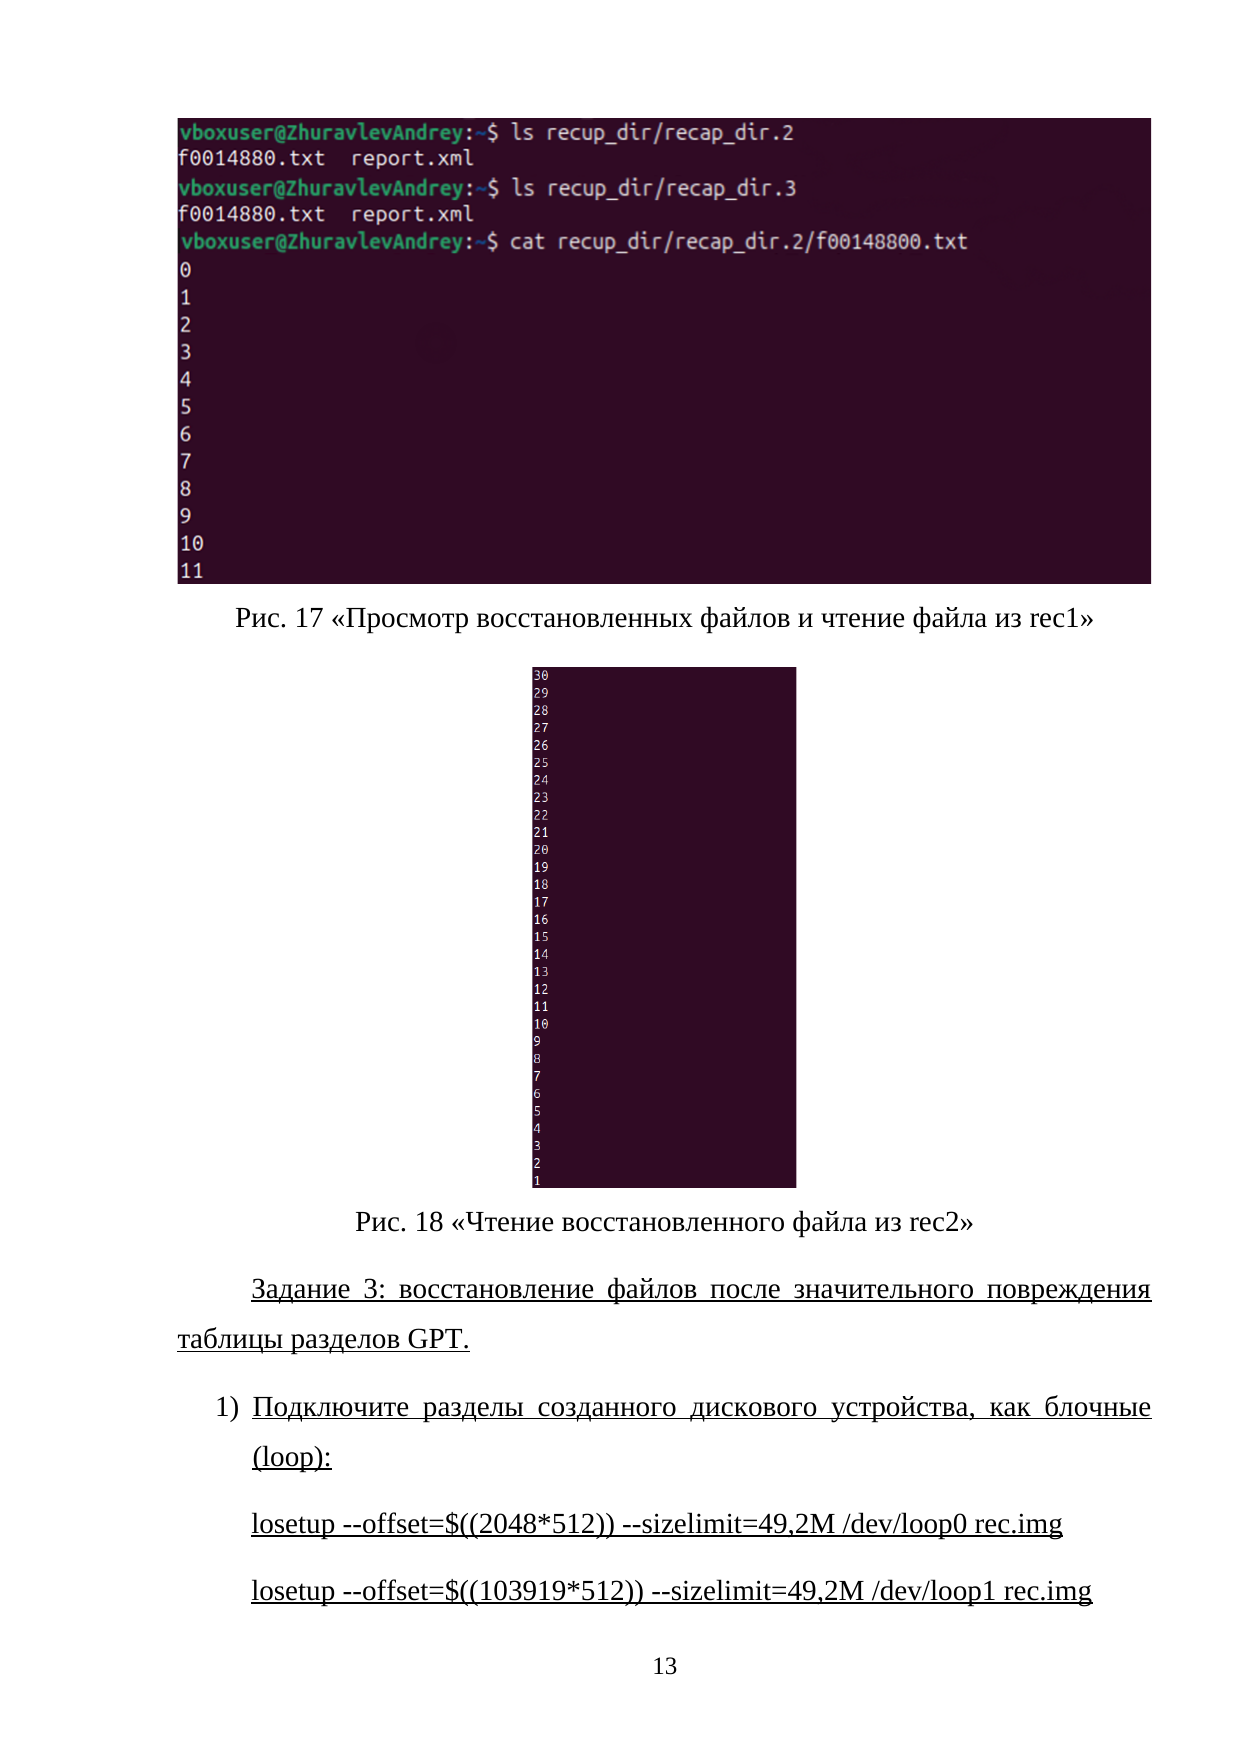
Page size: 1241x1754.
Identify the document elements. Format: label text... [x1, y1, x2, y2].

list Подключите разделы созданного дискового устройства, как блочные (loop): [215, 1389, 1152, 1472]
text losetup --offset=$((2048*512)) --sizelimit=49,2M /dev/loop0 rec.img [177, 1506, 1152, 1539]
text Рис. 17 «Просмотр восстановленных файлов и чтение файла из rec1» [177, 584, 1152, 634]
picture [532, 667, 797, 1188]
text Рис. 18 «Чтение восстановленного файла из rec2» [177, 667, 1152, 1238]
text Задание 3: восстановление файлов после значительного повреждения таблицы разделов GPT. [177, 1271, 1152, 1355]
text losetup --offset=$((103919*512)) --sizelimit=49,2M /dev/loop1 rec.img [177, 1573, 1152, 1606]
picture [177, 118, 1152, 584]
